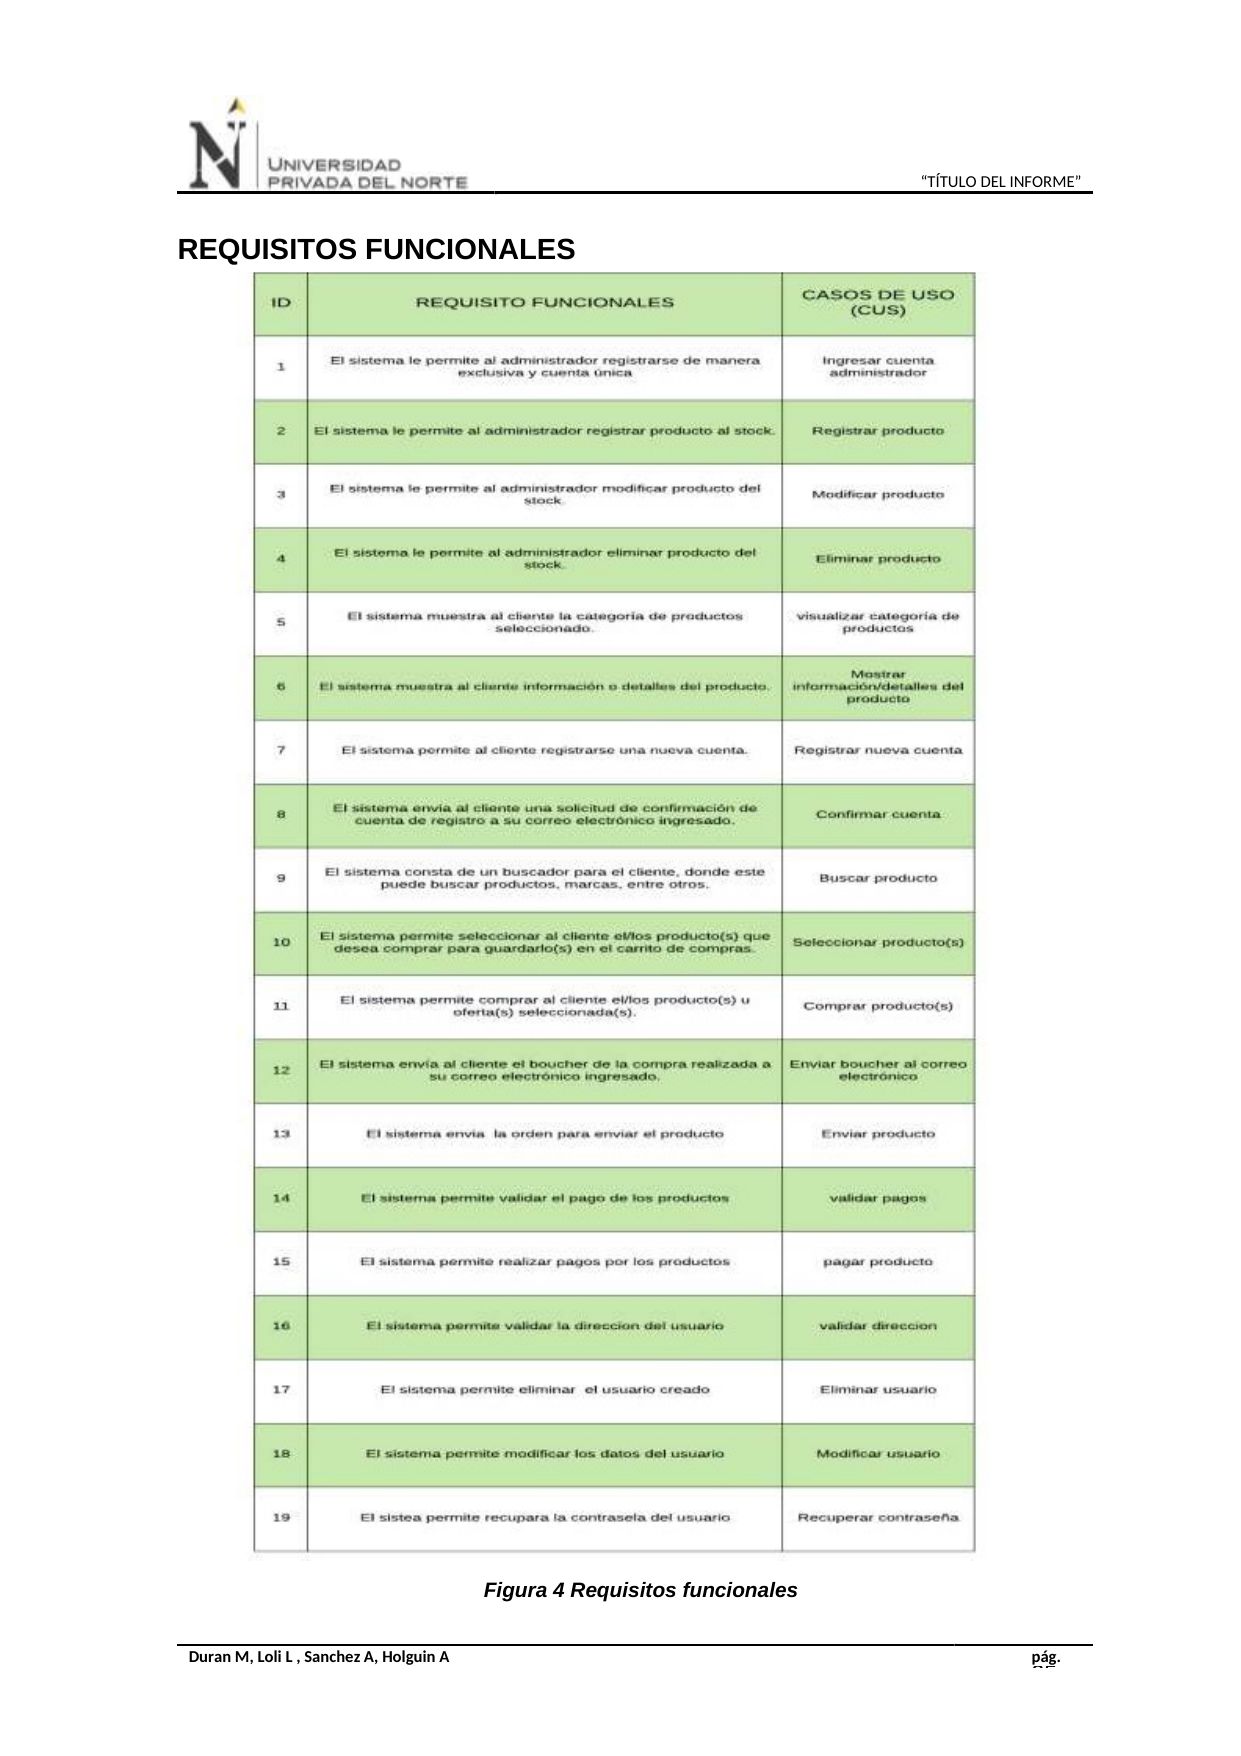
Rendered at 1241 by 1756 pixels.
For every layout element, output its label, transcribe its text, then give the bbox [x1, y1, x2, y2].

picture [188, 95, 469, 191]
subtitle REQUISITOS FUNCIONALES [177, 232, 1180, 265]
picture [235, 272, 990, 1561]
